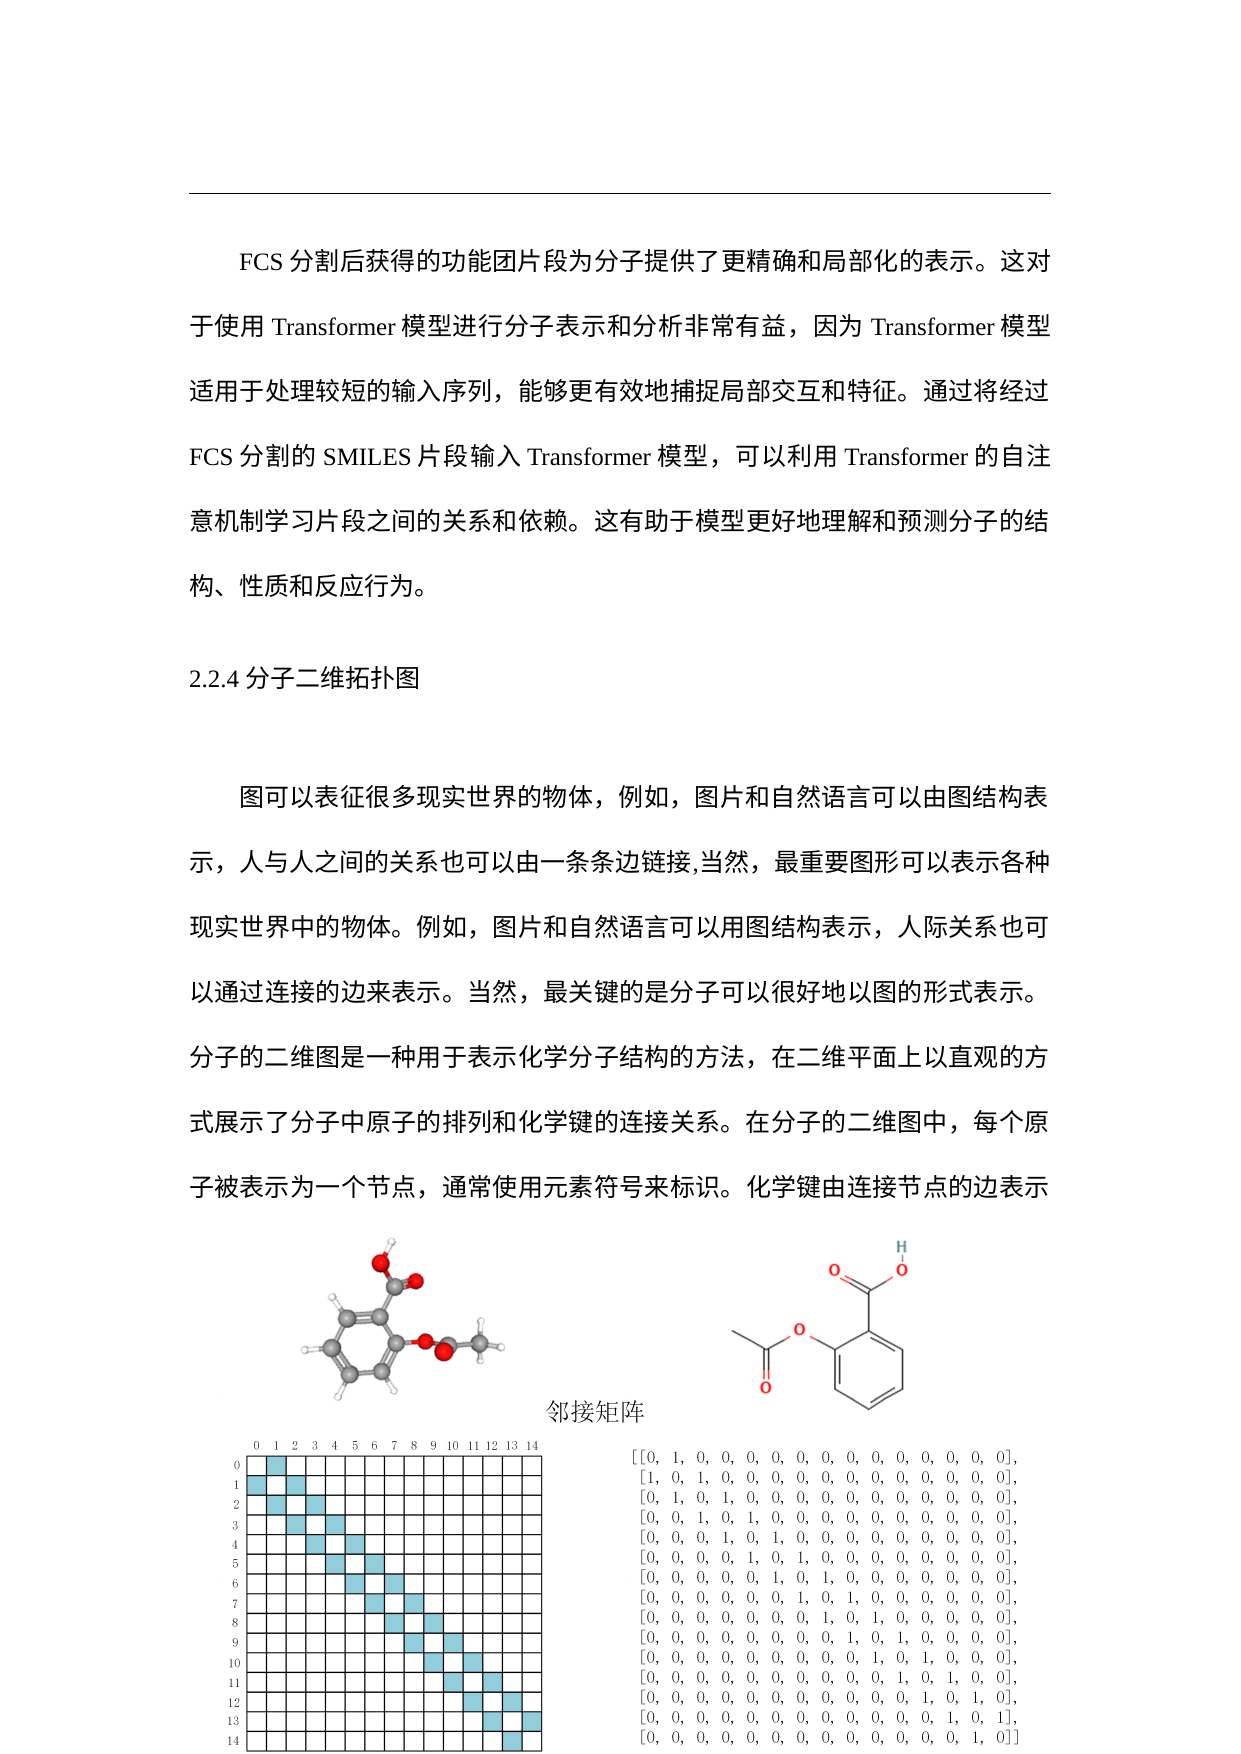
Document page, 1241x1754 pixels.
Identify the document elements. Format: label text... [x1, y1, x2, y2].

text 图可以表征很多现实世界的物体，例如，图片和自然语言可以由图结构表示，人与人之间的关系也可以由一条条边链接,当然，最重要图形可以表示各种现实世界中的物体。例如，图片和自然语言可以用图结构表示，人际关系也可以通过连接的边来表示。当然，最关键的是分子可以很好地以图的形式表示。分子的二维图是一种用于表示化学分子结构的方法，在二维平面上以直观的方式展示了分子中原子的排列和化学键的连接关系。在分子的二维图中，每个原子被表示为一个节点，通常使用元素符号来标识。化学键由连接节点的边表示，可以是单键、双键、三键等。边的类型通常用线的形式表示，例如实线表示单键，双线表示双键，三线表示三键。如果我们进一步将每个键近似为一致的，例如在邻接矩阵中将相应位置的原子成键记为1，不成键记为0，就得到了常用的邻接矩阵。该矩阵的特征值与分子的稳定性等密切相关。分子、邻接矩阵和分子图的示意如图2-2所示： [189, 763, 1051, 1218]
text 2.2.4 分子二维拓扑图 [189, 644, 1051, 709]
picture [220, 1222, 1031, 1754]
text FCS分割后获得的功能团片段为分子提供了更精确和局部化的表示。这对于使用Transformer模型进行分子表示和分析非常有益，因为Transformer模型适用于处理较短的输入序列，能够更有效地捕捉局部交互和特征。通过将经过FCS分割的SMILES片段输入Transformer模型，可以利用Transformer的自注意机制学习片段之间的关系和依赖。这有助于模型更好地理解和预测分子的结构、性质和反应行为。 [189, 227, 1051, 617]
